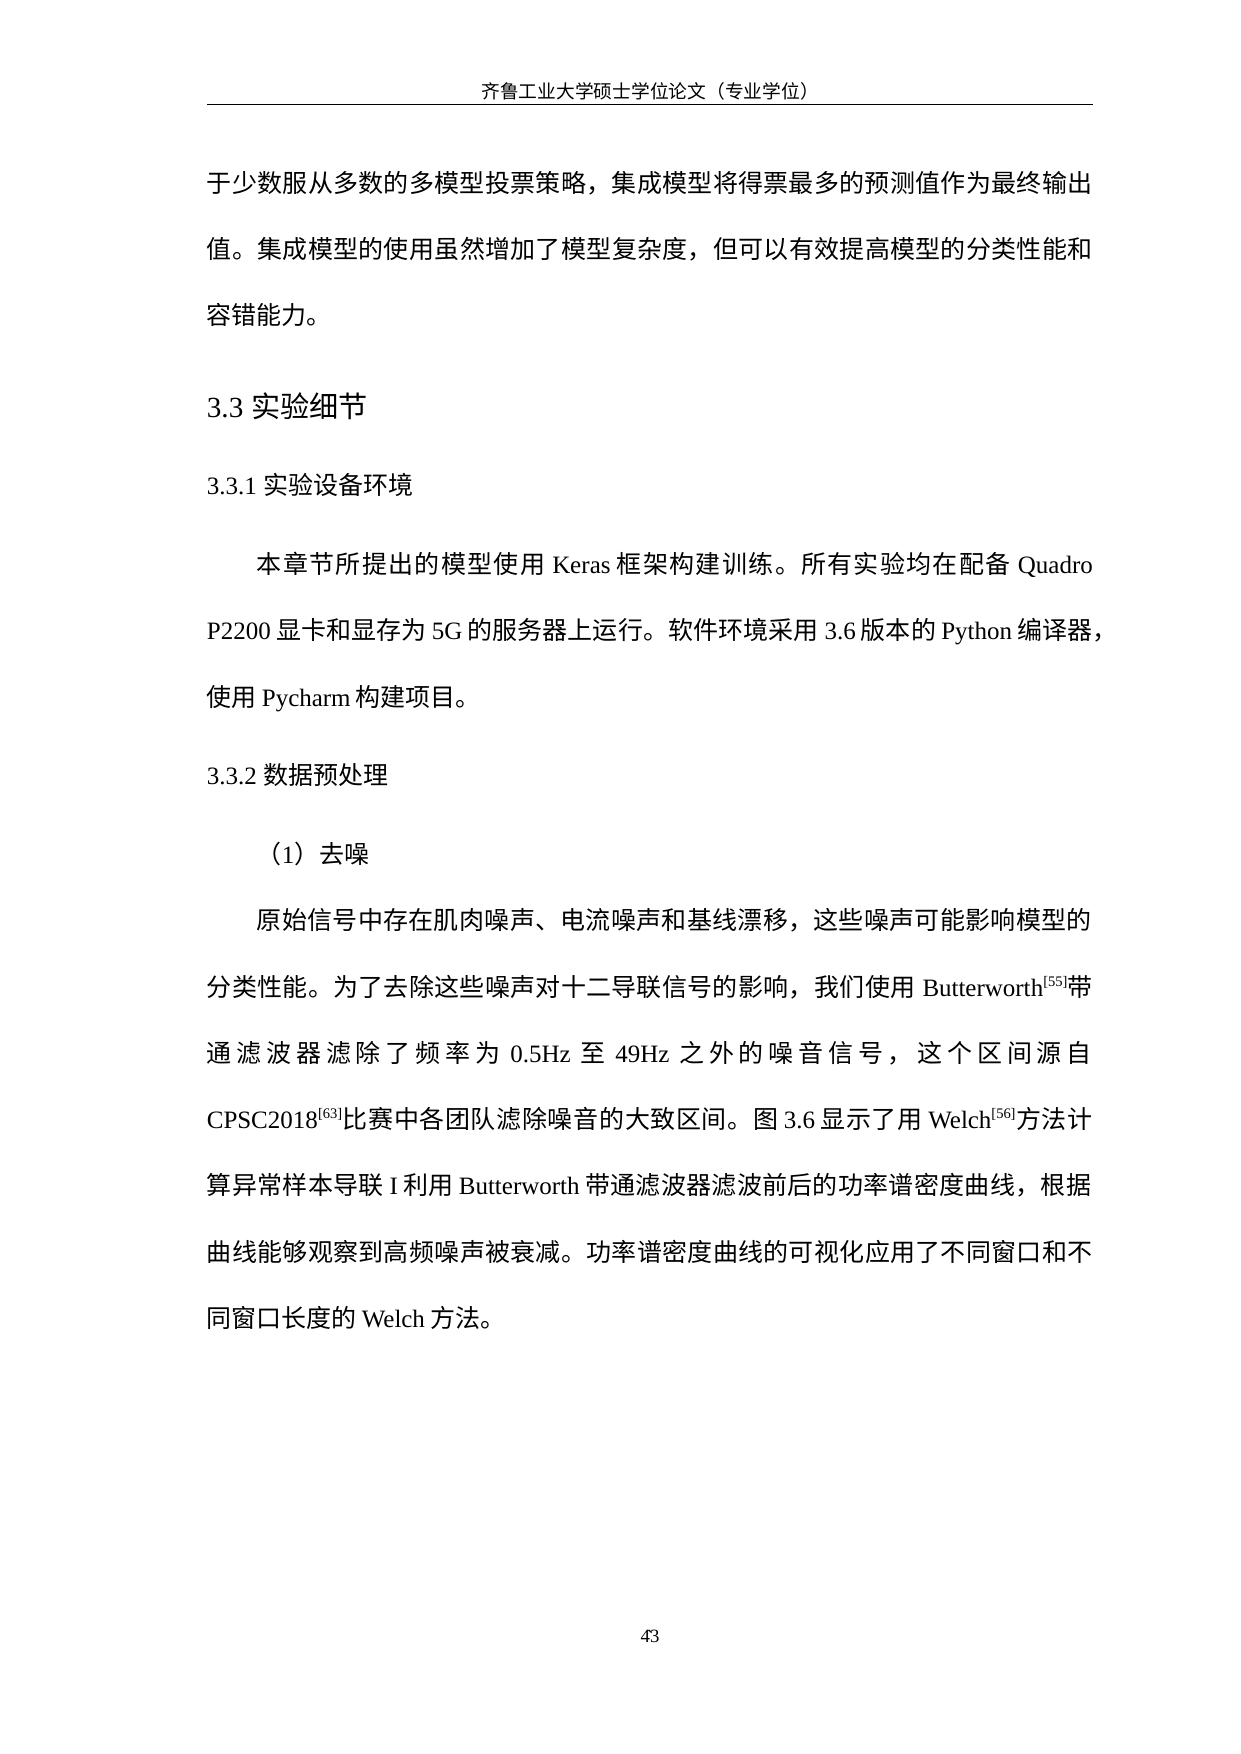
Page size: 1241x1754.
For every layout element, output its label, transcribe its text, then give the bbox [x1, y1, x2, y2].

text 3.3.2 数据预处理 [207, 741, 1093, 807]
text 原始信号中存在肌肉噪声、电流噪声和基线漂移，这些噪声可能影响模型的分类性能。为了去除这些噪声对十二导联信号的影响，我们使用Butterworth[55]带通滤波器滤除了频率为0.5Hz至49Hz之外的噪音信号，这个区间源自CPSC2018[63]比赛中各团队滤除噪音的大致区间。图3.6显示了用Welch[56]方法计算异常样本导联I利用Butterworth带通滤波器滤波前后的功率谱密度曲线，根据曲线能够观察到高频噪声被衰减。功率谱密度曲线的可视化应用了不同窗口和不同窗口长度的Welch方法。 [207, 886, 1093, 1349]
text 3.3 实验细节 [207, 372, 1093, 438]
text 3.3.1 实验设备环境 [207, 451, 1093, 517]
text （1）去噪 [207, 819, 1093, 886]
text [207, 148, 1093, 347]
text 本章节所提出的模型使用Keras框架构建训练。所有实验均在配备Quadro P2200显卡和显存为5G的服务器上运行。软件环境采用3.6版本的Python编译器，使用Pycharm构建项目。 [207, 529, 1093, 728]
